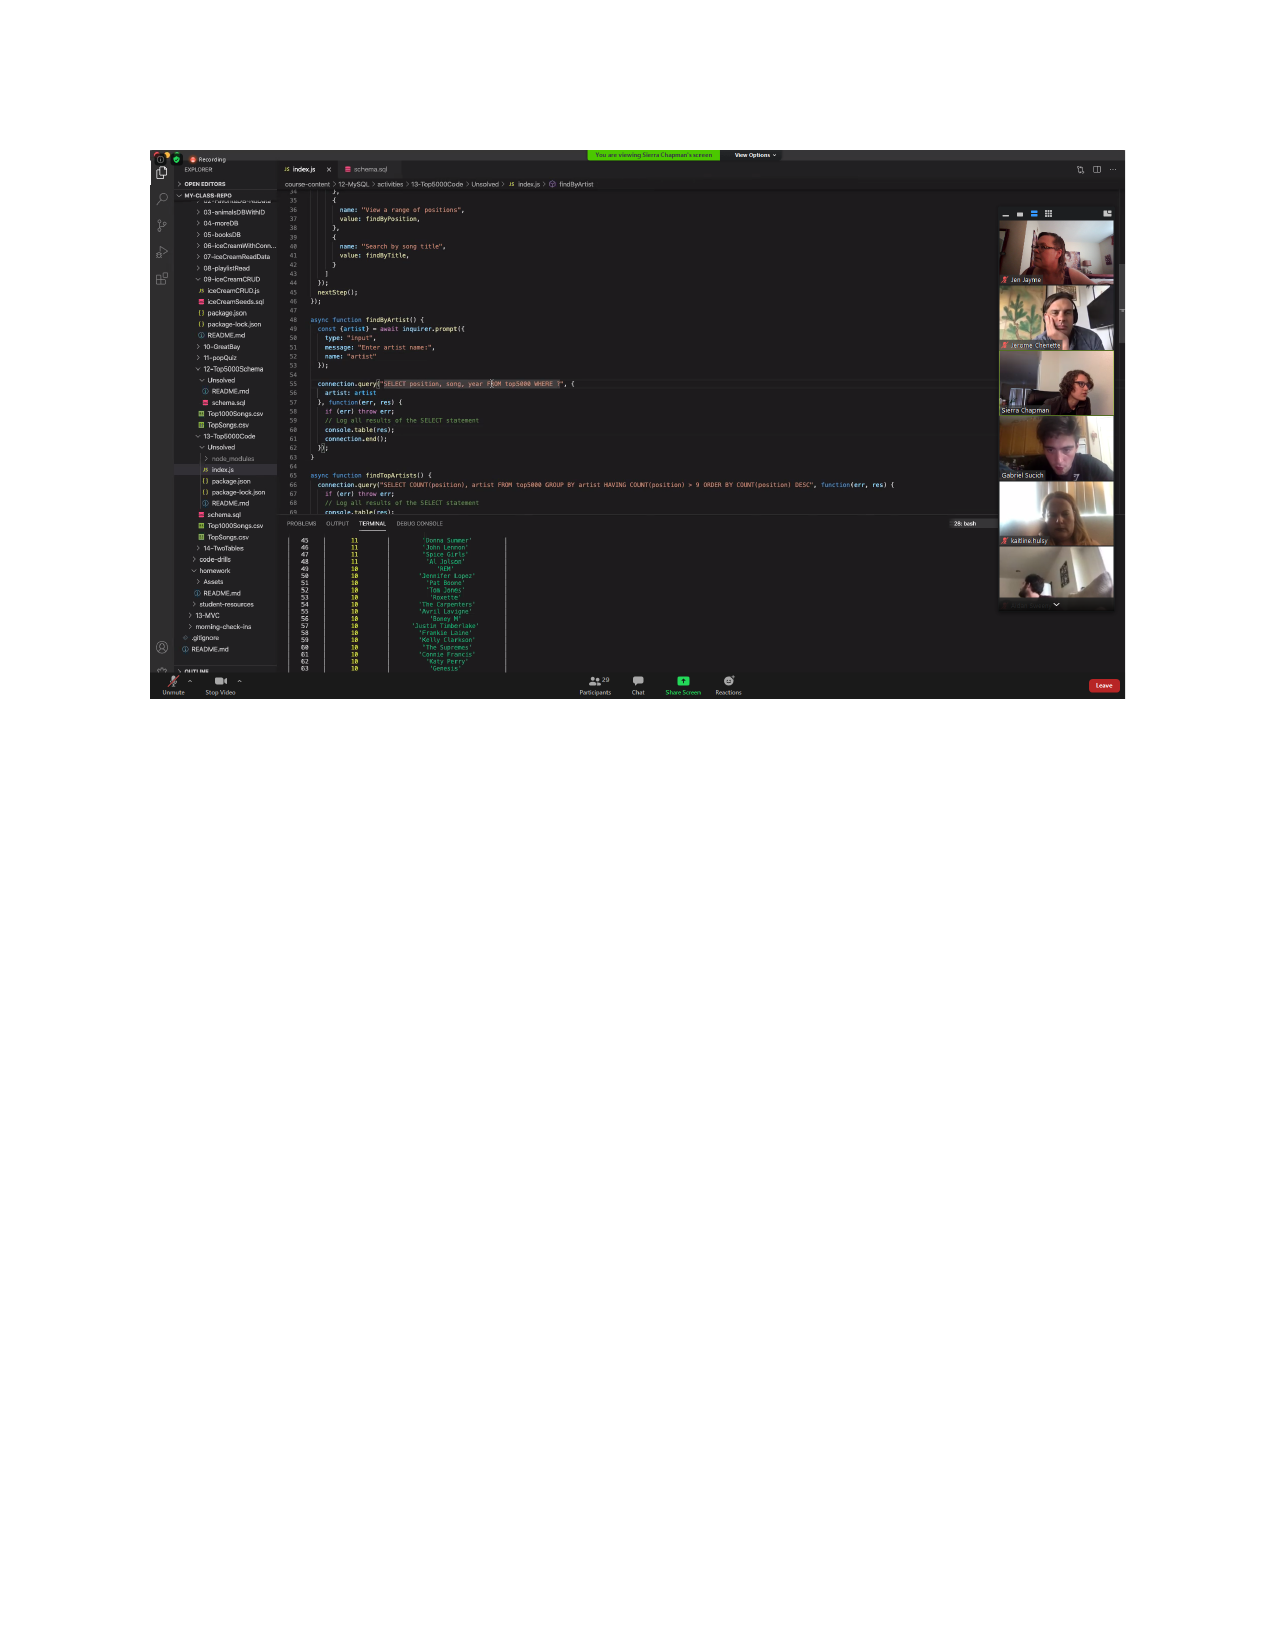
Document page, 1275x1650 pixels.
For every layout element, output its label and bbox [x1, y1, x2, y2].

picture [150, 150, 1125, 699]
